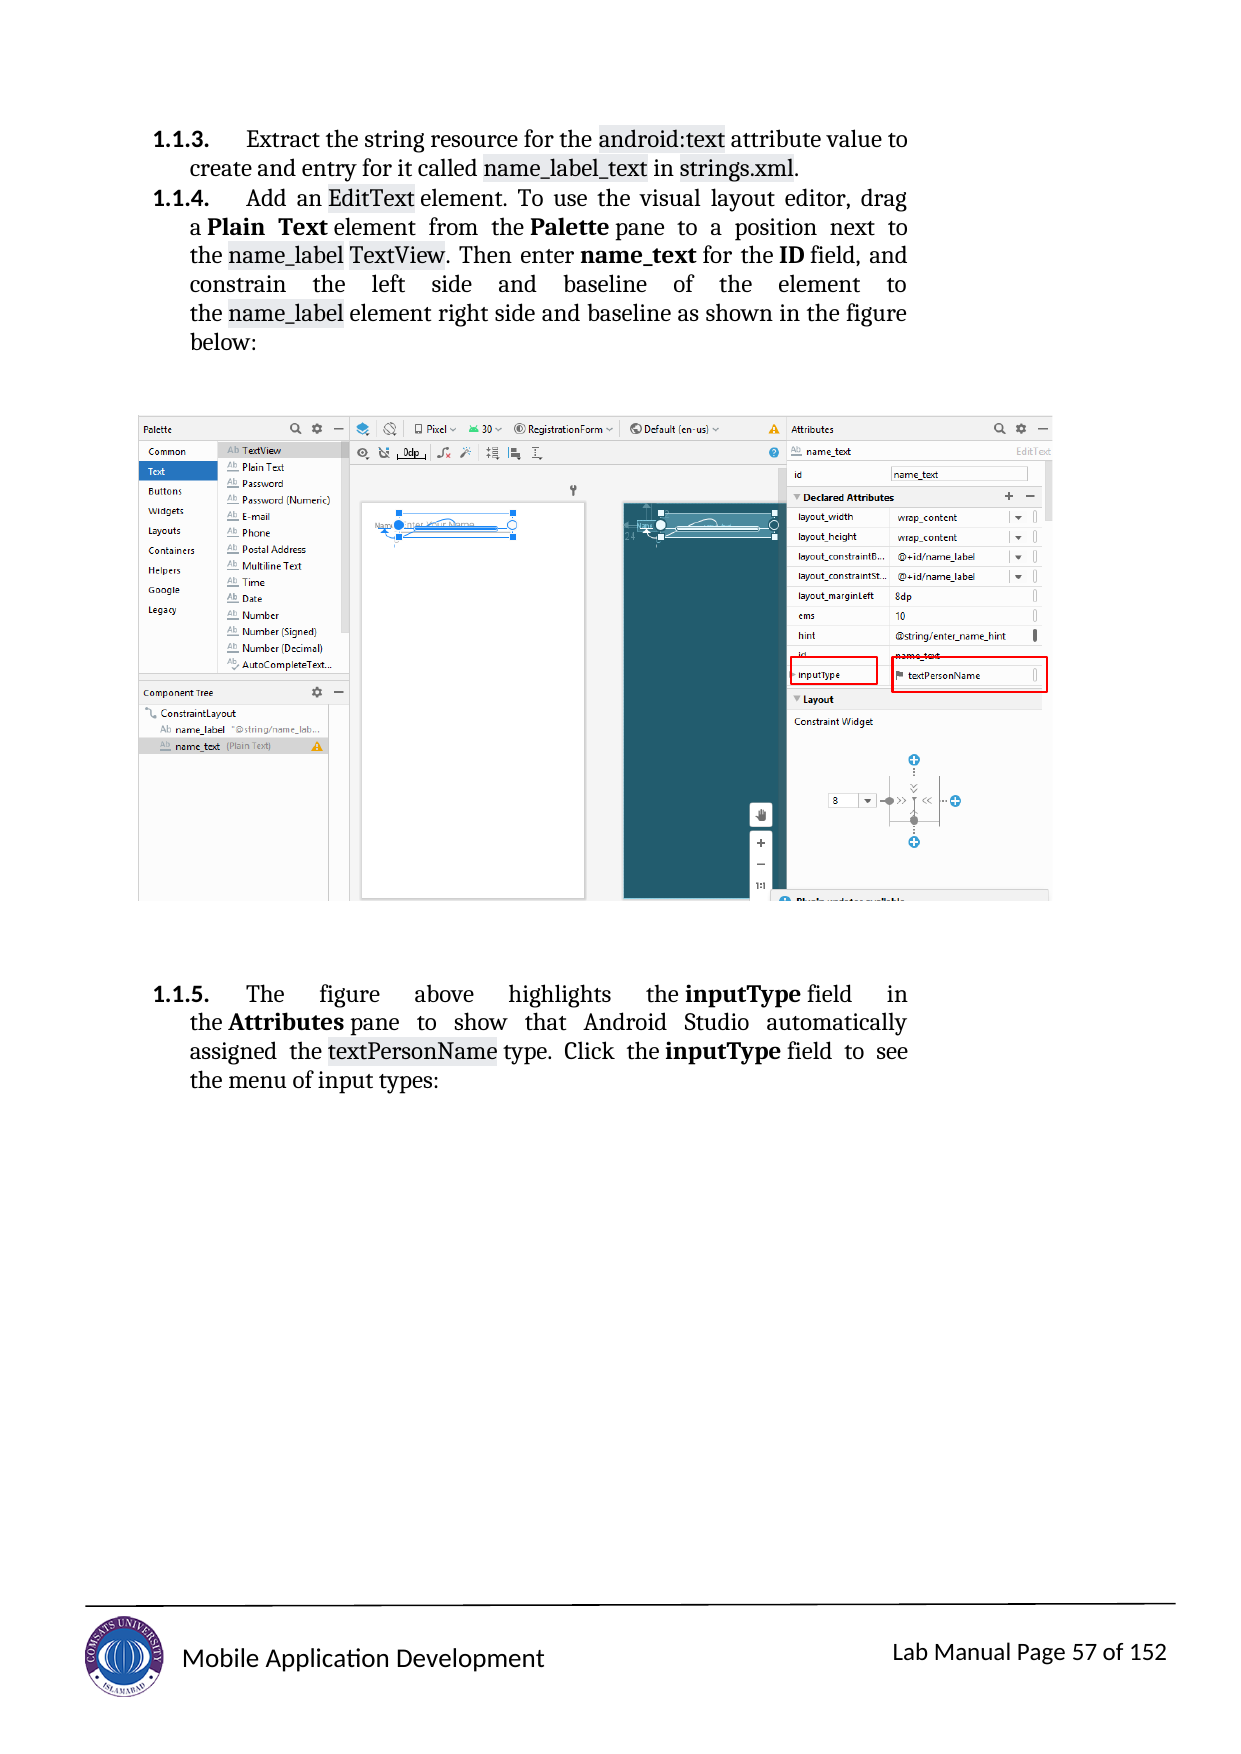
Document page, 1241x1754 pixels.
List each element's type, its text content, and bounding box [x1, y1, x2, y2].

list The figure above highlights the inputType field in the Attributes pane to show that Android Studio automatically assigned the textPersonName type. Click the inputType field to see the menu of input types: [152, 924, 908, 1094]
list Add an EditText element. To use the visual layout editor, drag a Plain Text element from the Palette pane to a position next to the name_label TextView. Then enter name_text for the ID field, and constrain the left side and baseline of the element to the name_label element right side and baseline as shown in the figure below: [152, 182, 908, 356]
list Extract the string resource for the android:text attribute value to create and entry for it called name_label_text in strings.xml. [152, 123, 908, 182]
picture [138, 415, 1053, 900]
picture [85, 1616, 165, 1697]
